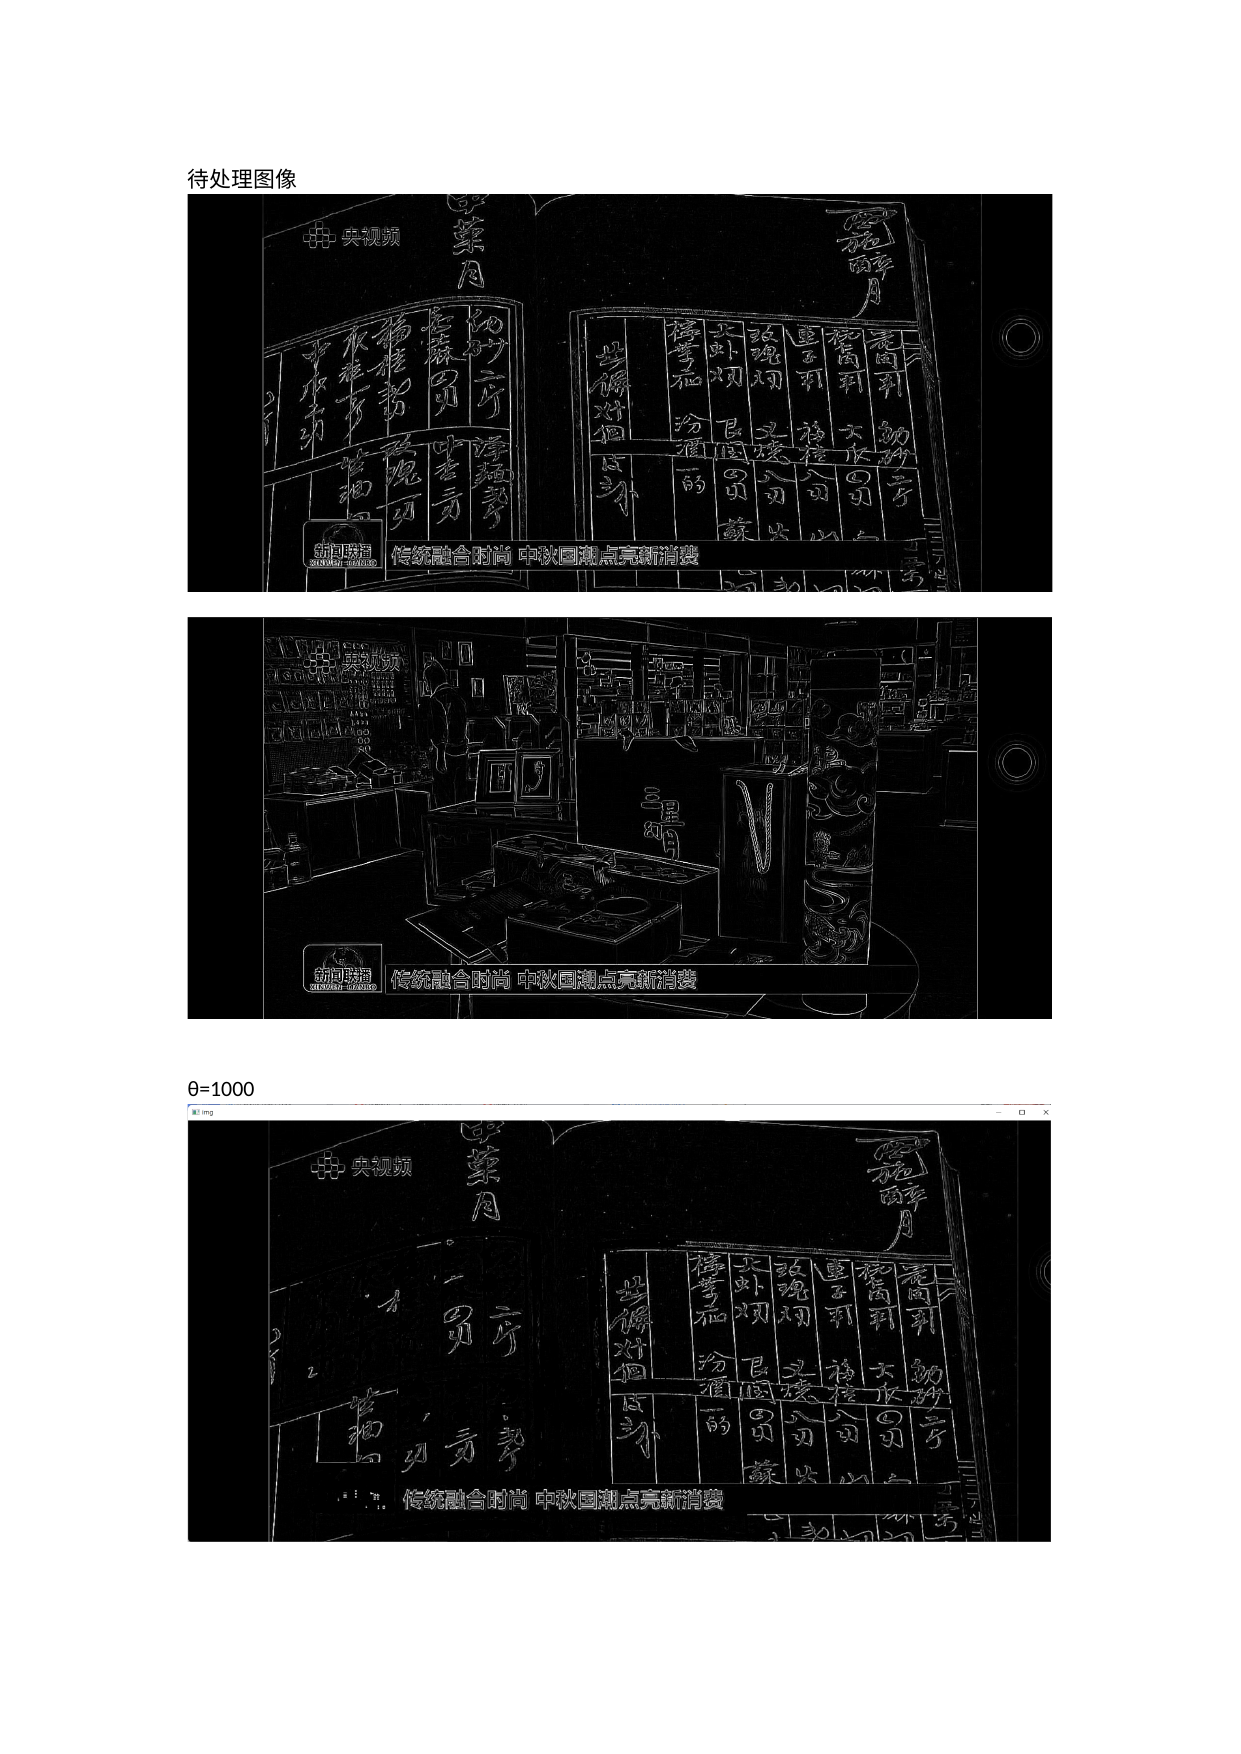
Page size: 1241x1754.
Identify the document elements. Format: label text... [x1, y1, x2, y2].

picture [187, 617, 1052, 1019]
text 待处理图像 [187, 162, 1053, 194]
picture [187, 1104, 1051, 1542]
text θ=1000 [187, 1072, 1053, 1104]
picture [187, 194, 1053, 592]
